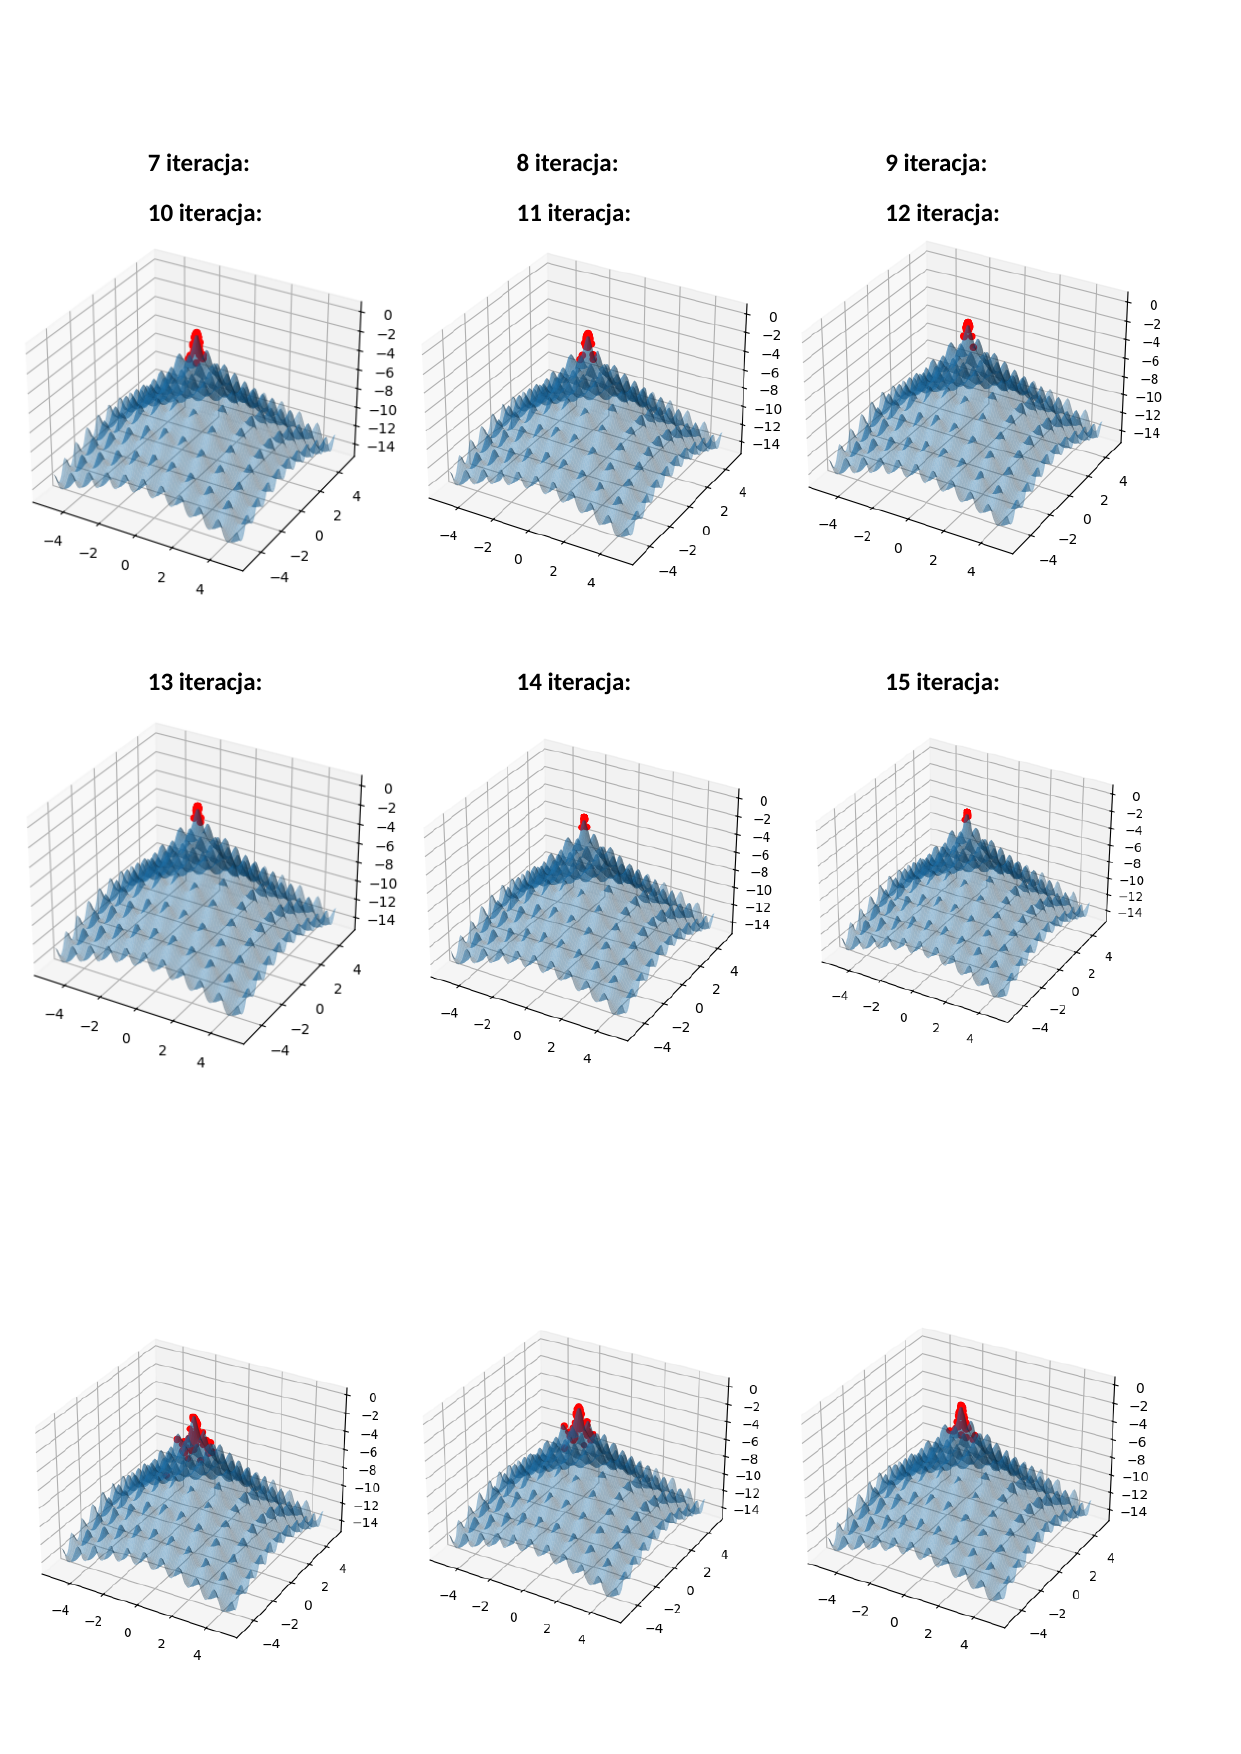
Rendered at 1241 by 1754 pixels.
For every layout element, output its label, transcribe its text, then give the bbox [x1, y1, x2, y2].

picture [19, 718, 407, 1075]
picture [807, 736, 1149, 1048]
text 13 iteracja: 14 iteracja: 15 iteracja: [148, 666, 1093, 696]
picture [792, 239, 1169, 584]
text 7 iteracja: 8 iteracja: 9 iteracja: [148, 148, 1093, 178]
picture [27, 1335, 387, 1669]
picture [412, 248, 790, 591]
picture [412, 1325, 766, 1646]
picture [414, 733, 779, 1068]
picture [792, 1321, 1151, 1657]
picture [12, 247, 405, 598]
text 10 iteracja: 11 iteracja: 12 iteracja: [148, 197, 1093, 228]
